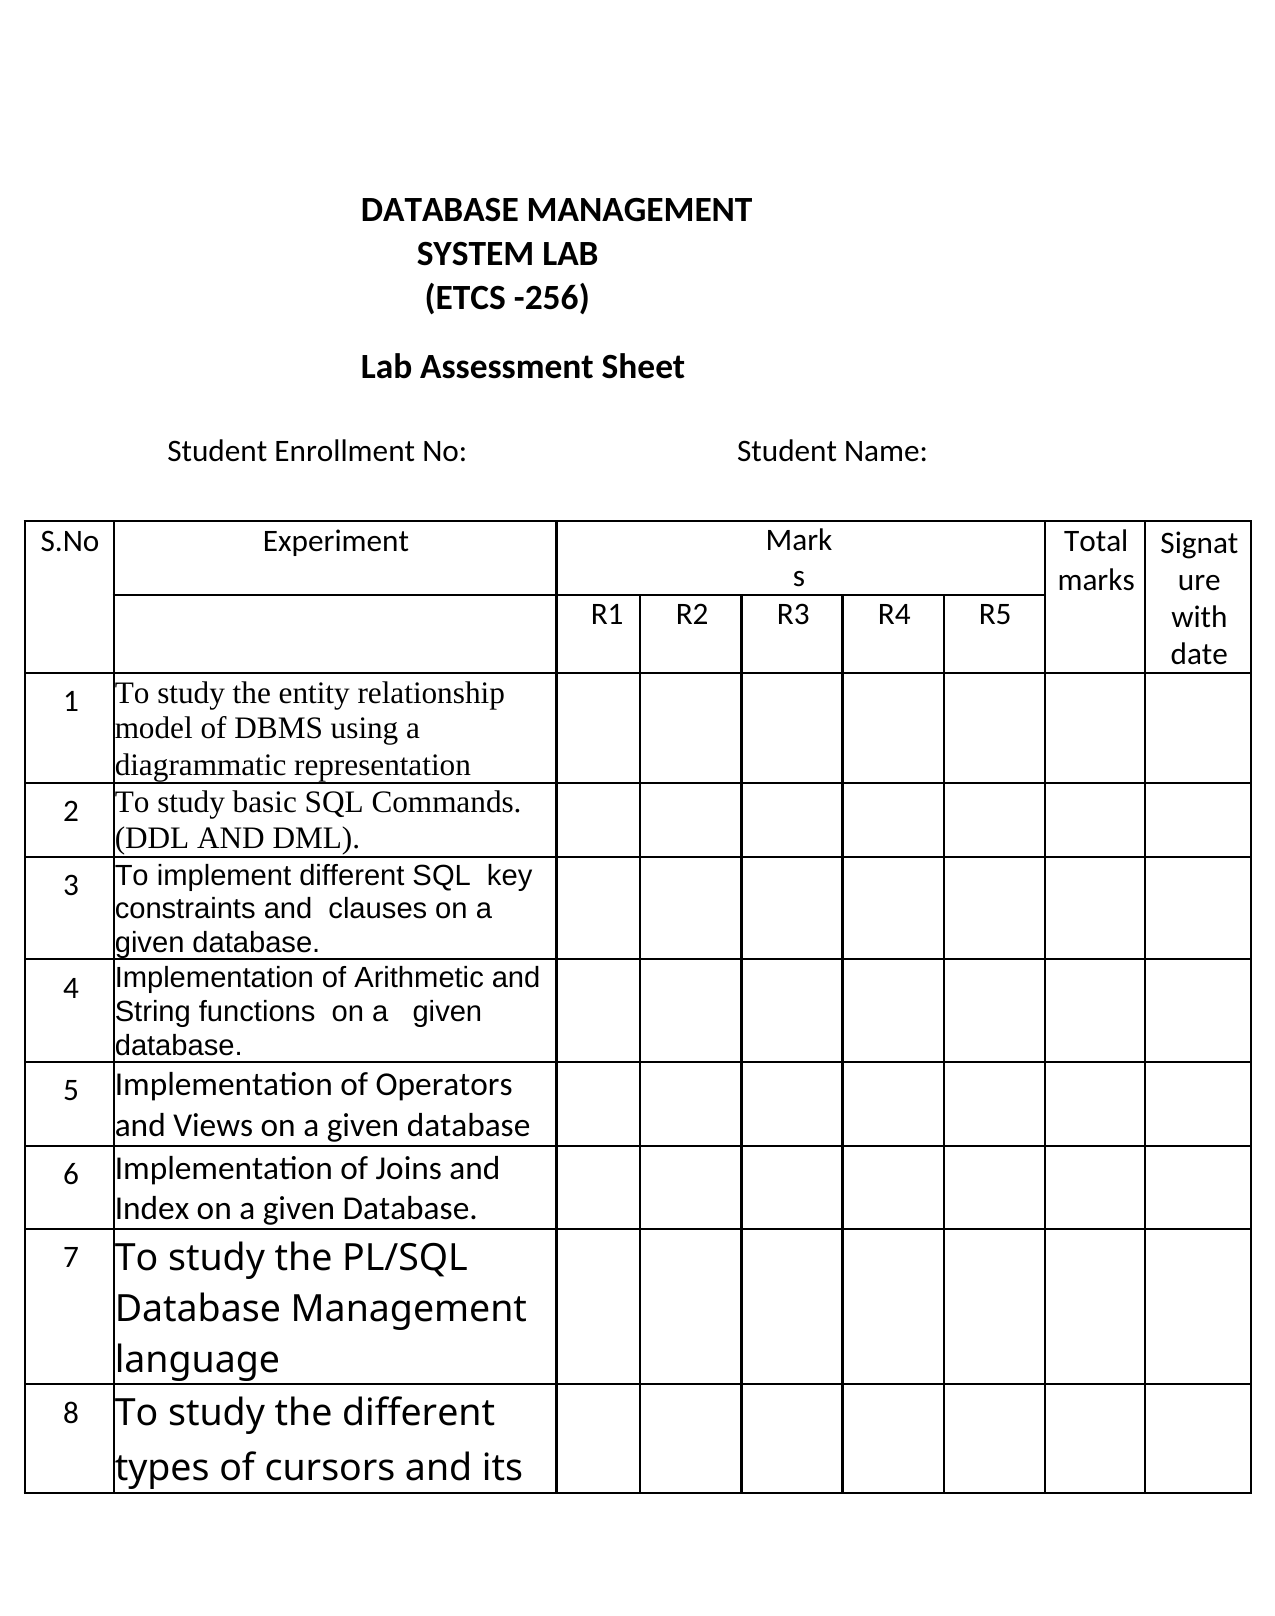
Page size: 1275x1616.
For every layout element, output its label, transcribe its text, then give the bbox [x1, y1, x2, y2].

table_cell [1146, 858, 1250, 958]
table_cell [1146, 960, 1250, 1061]
title DATABASE MANAGEMENT [361, 187, 967, 231]
table_cell Implementation of Joins and Index on a given Database. [115, 1147, 555, 1228]
table_header S.No [26, 522, 113, 672]
table_cell [558, 1147, 639, 1228]
table_cell To study the PL/SQL Database Management language [115, 1230, 555, 1383]
table_cell 2 [26, 784, 113, 856]
table_cell [743, 960, 841, 1061]
table_cell [641, 1063, 740, 1144]
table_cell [115, 1385, 555, 1492]
table_cell [945, 1147, 1044, 1228]
table_cell [743, 674, 841, 782]
text Student Enrollment No: Student Name: [167, 431, 1125, 469]
table_cell [844, 1230, 943, 1383]
table_cell To study the entity relationship model of DBMS using a diagrammatic representation [115, 674, 555, 782]
table_cell [1146, 1063, 1250, 1144]
table_cell R1 [558, 596, 639, 672]
table_cell [641, 1230, 740, 1383]
table_cell [1146, 1147, 1250, 1228]
table_cell [641, 1147, 740, 1228]
table_cell [945, 960, 1044, 1061]
table_cell [1146, 674, 1250, 782]
table_cell [558, 674, 639, 782]
table_cell To study basic SQL Commands.(DDL AND DML). [115, 784, 555, 856]
table_cell [743, 1385, 841, 1492]
table_cell [641, 960, 740, 1061]
table_cell [558, 960, 639, 1061]
table_cell 8 [26, 1385, 113, 1492]
table_cell [558, 1063, 639, 1144]
table_cell [1046, 1385, 1144, 1492]
table_cell [1046, 1063, 1144, 1144]
table_header Total marks [1046, 522, 1144, 672]
table_cell [844, 674, 943, 782]
table_cell [1046, 674, 1144, 782]
table_cell 1 [26, 674, 113, 782]
table_header Experiment [115, 522, 555, 594]
table_cell [945, 1230, 1044, 1383]
table_cell [1146, 1385, 1250, 1492]
table_cell [844, 1063, 943, 1144]
table_cell [743, 1230, 841, 1383]
table_cell [844, 858, 943, 958]
table_cell [1046, 1147, 1144, 1228]
table_cell [1046, 784, 1144, 856]
table_cell 3 [26, 858, 113, 958]
table_cell [743, 1147, 841, 1228]
table_cell Implementation of Operators and Views on a given database [115, 1063, 555, 1144]
table_cell [743, 784, 841, 856]
table_cell Implementation of Arithmetic and String functions on a given database. [115, 960, 555, 1061]
table_cell [641, 858, 740, 958]
table_cell [641, 784, 740, 856]
table_cell [115, 596, 555, 672]
table_cell R3 [743, 596, 841, 672]
table_cell [945, 1063, 1044, 1144]
table_cell R5 [945, 596, 1044, 672]
table_cell 5 [26, 1063, 113, 1144]
table_cell [558, 858, 639, 958]
table_cell [558, 1230, 639, 1383]
table_cell [844, 1147, 943, 1228]
table_header Signature with date [1146, 522, 1250, 672]
table_cell 4 [26, 960, 113, 1061]
table_cell [945, 1385, 1044, 1492]
table_cell [558, 784, 639, 856]
table_cell [558, 1385, 639, 1492]
table_cell [743, 1063, 841, 1144]
table_cell [945, 858, 1044, 958]
table_header Marks [558, 522, 1044, 594]
table_cell [1046, 960, 1144, 1061]
table_cell [641, 1385, 740, 1492]
table_cell To implement different SQL key constraints and clauses on a given database. [115, 858, 555, 958]
table_cell [844, 784, 943, 856]
table_cell [641, 674, 740, 782]
table_cell [1146, 1230, 1250, 1383]
table_cell [945, 674, 1044, 782]
table_cell 7 [26, 1230, 113, 1383]
table_cell [1046, 858, 1144, 958]
title Lab Assessment Sheet [361, 344, 967, 387]
table_cell [743, 858, 841, 958]
table_cell R4 [844, 596, 943, 672]
table_cell R2 [641, 596, 740, 672]
table_cell [1046, 1230, 1144, 1383]
table_cell [844, 960, 943, 1061]
table_cell 6 [26, 1147, 113, 1228]
table_cell [844, 1385, 943, 1492]
table_cell [1146, 784, 1250, 856]
title SYSTEM LAB [361, 231, 967, 274]
table_cell [945, 784, 1044, 856]
title (ETCS -256) [361, 275, 967, 318]
